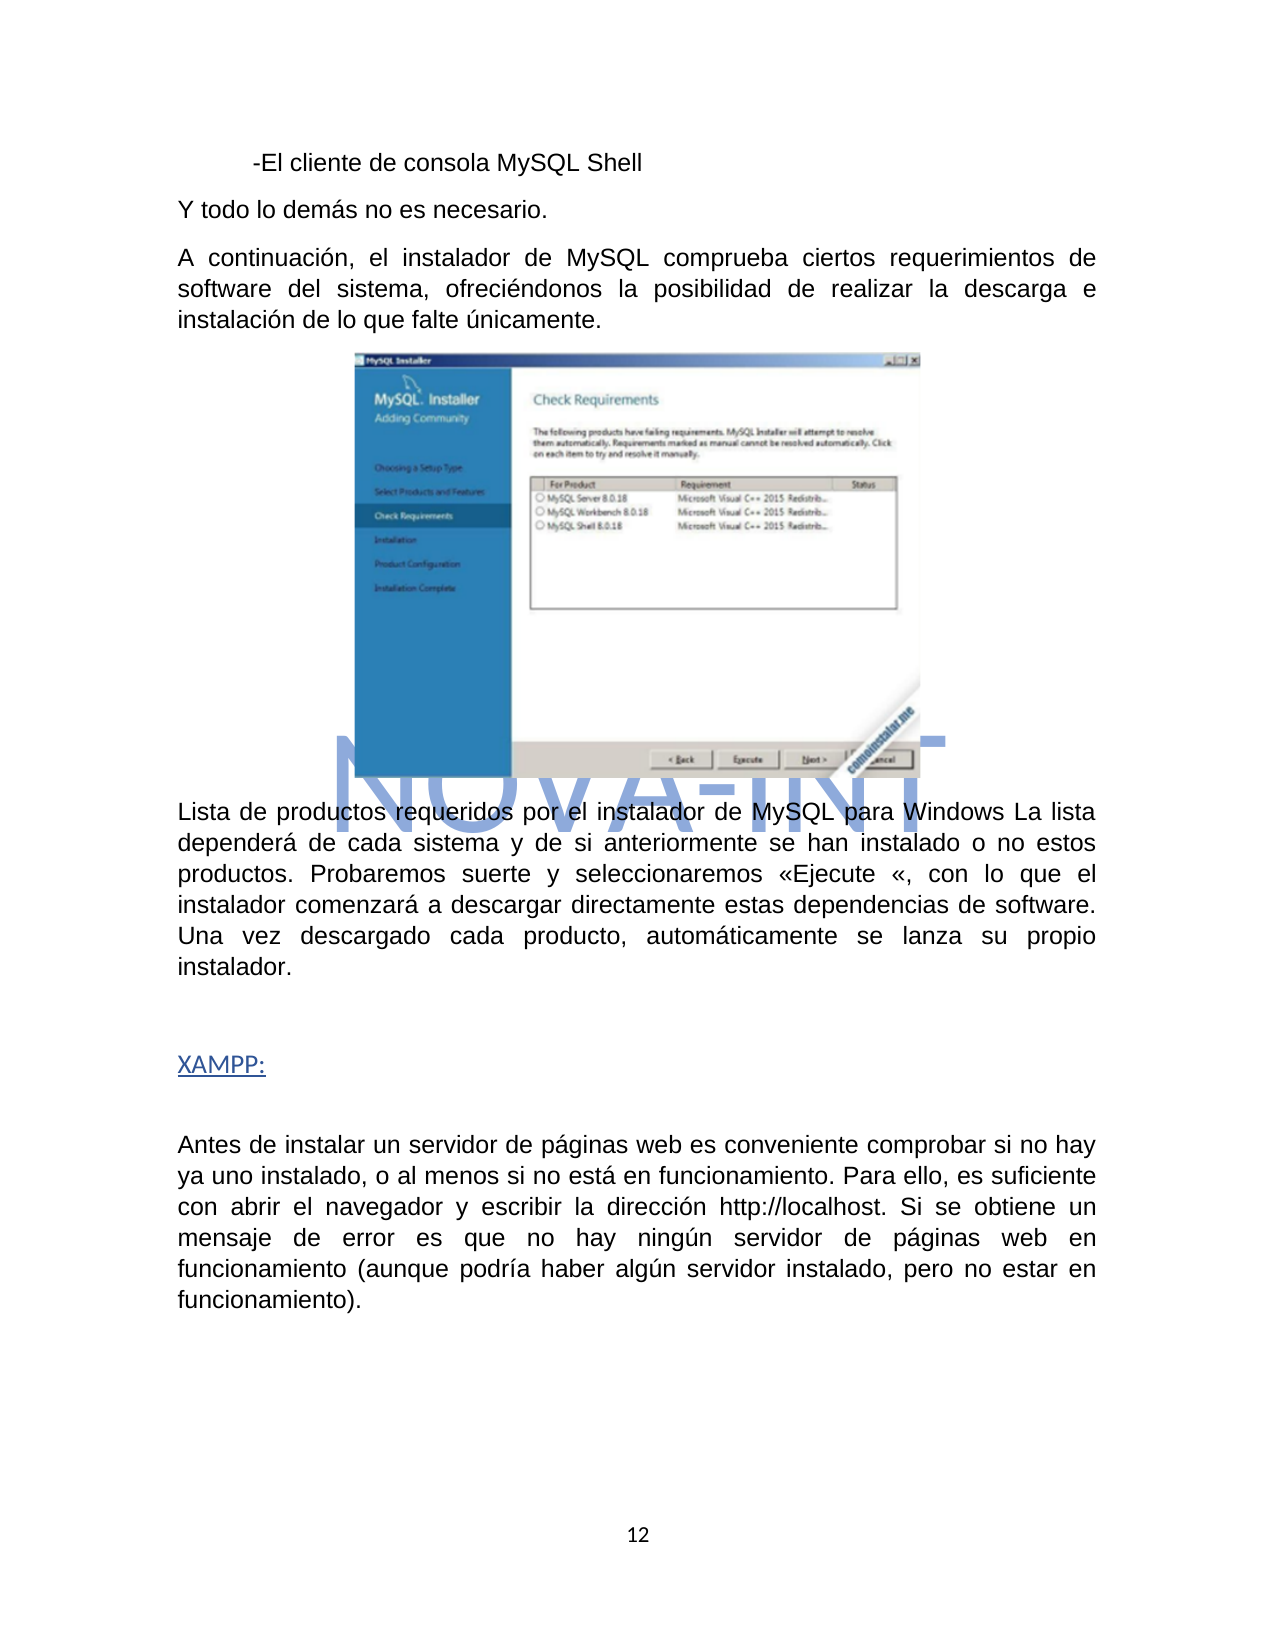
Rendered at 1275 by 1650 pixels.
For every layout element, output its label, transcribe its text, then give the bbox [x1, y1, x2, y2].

text A continuación, el instalador de MySQL comprueba ciertos requerimientos de software del sistema, ofreciéndonos la posibilidad de realizar la descarga e instalación de lo que falte únicamente. [177, 243, 1098, 334]
text XAMPP: [177, 1047, 1098, 1080]
text -El cliente de consola MySQL Shell [177, 148, 1098, 176]
text Y todo lo demás no es necesario. [177, 195, 1098, 224]
picture [354, 352, 921, 778]
text Lista de productos requeridos por el instalador de MySQL para Windows La lista dependerá de cada sistema y de si anteriormente se han instalado o no estos productos. Probaremos suerte y seleccionaremos «Ejecute «, con lo que el instalador comenzará a descargar directamente estas dependencias de software. Una vez descargado cada producto, automáticamente se lanza su propio instalador. [177, 796, 1098, 980]
text Antes de instalar un servidor de páginas web es conveniente comprobar si no hay ya uno instalado, o al menos si no está en funcionamiento. Para ello, es suficiente con abrir el navegador y escribir la dirección http://localhost. Si se obtiene un mensaje de error es que no hay ningún servidor de páginas web en funcionamiento (aunque podría haber algún servidor instalado, pero no estar en funcionamiento). [177, 1129, 1098, 1313]
